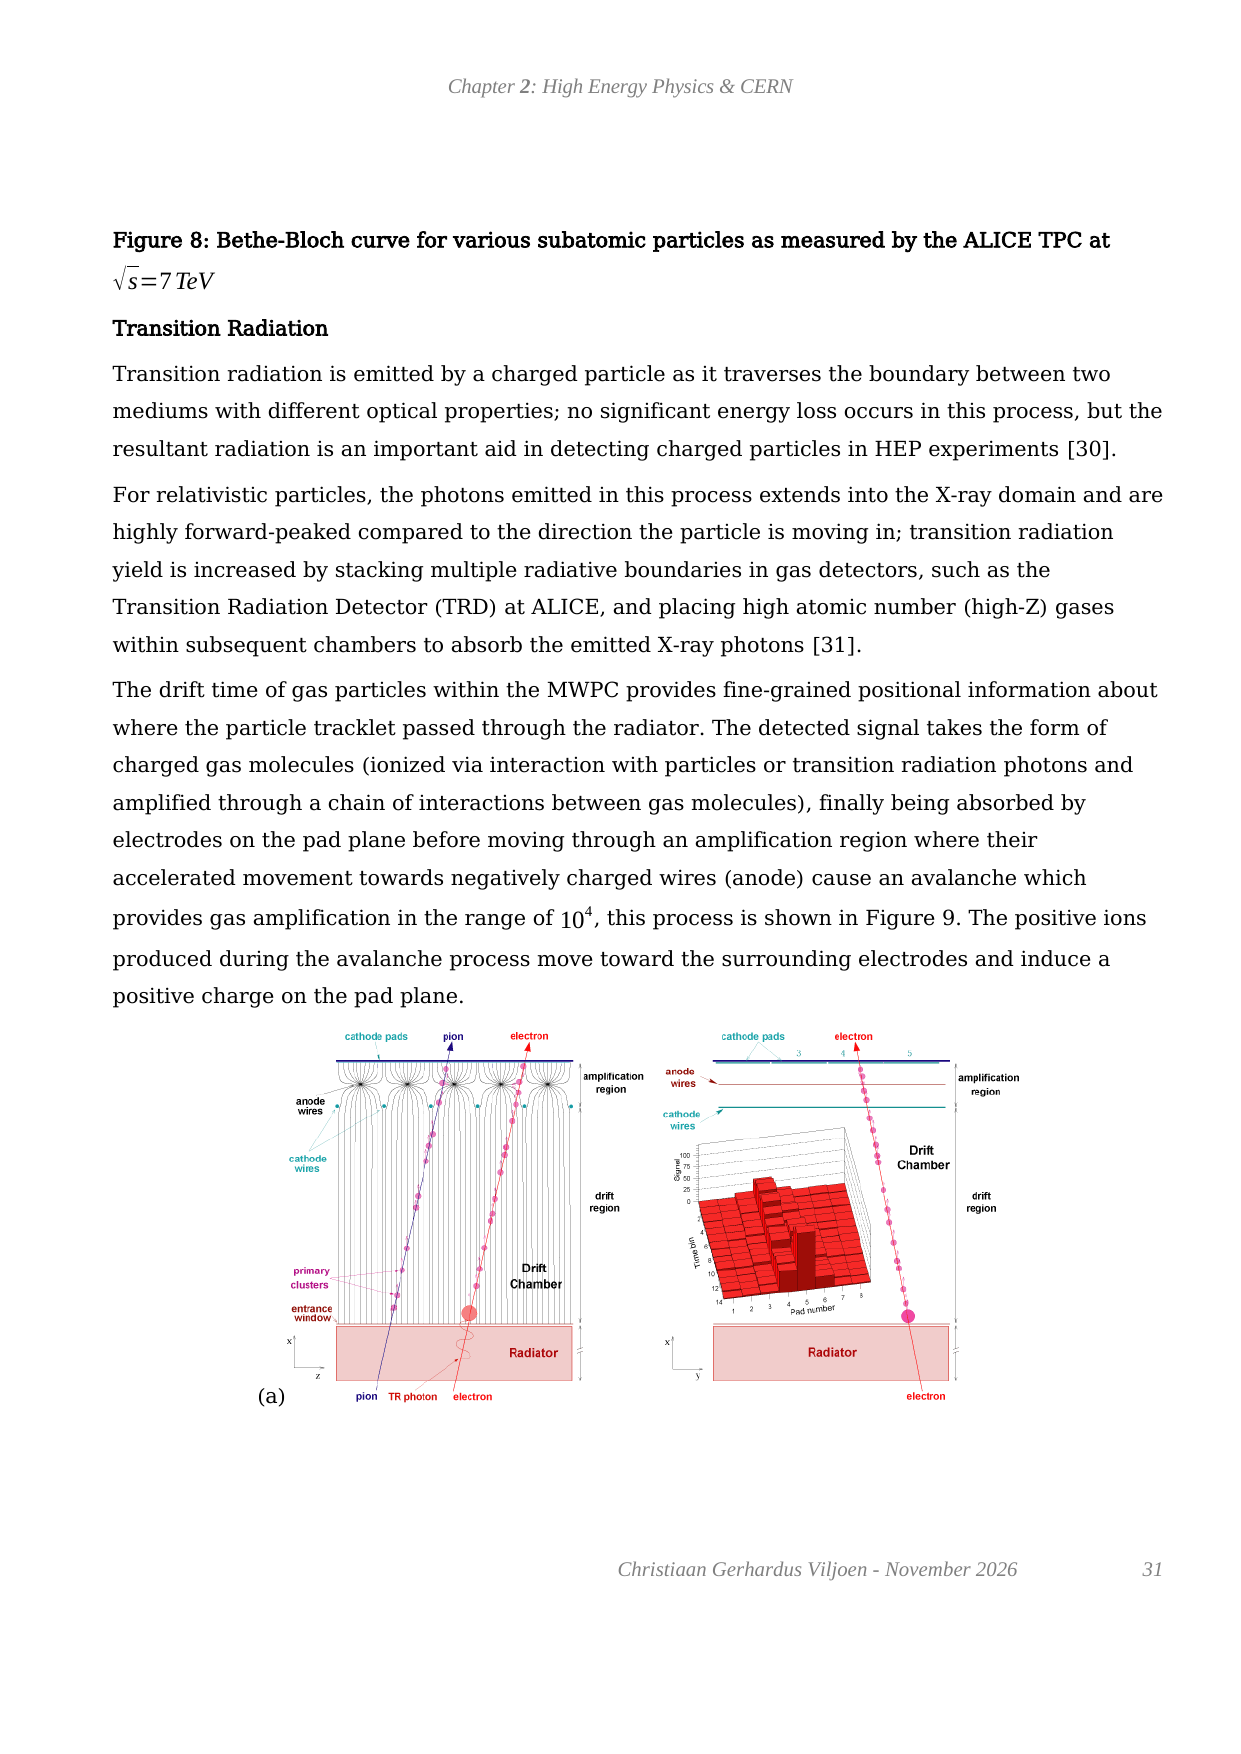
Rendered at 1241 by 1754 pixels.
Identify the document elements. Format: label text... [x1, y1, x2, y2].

text The drift time of gas particles within the MWPC provides fine-grained positional information about where the particle tracklet passed through the radiator. The detected signal takes the form of charged gas molecules (ionized via interaction with particles or transition radiation photons and amplified through a chain of interactions between gas molecules), finally being absorbed by electrodes on the pad plane before moving through an amplification region where their accelerated movement towards negatively charged wires (anode) cause an avalanche which provides gas amplification in the range of , this process is shown in Figure 9. The positive ions produced during the avalanche process move toward the surrounding electrodes and induce a positive charge on the pad plane. [112, 677, 1165, 1008]
text Figure 8: Bethe-Bloch curve for various subatomic particles as measured by the ALICE TPC at [112, 227, 1165, 294]
picture [286, 1029, 1022, 1403]
text Transition Radiation [112, 315, 1165, 340]
text For relativistic particles, the photons emitted in this process extends into the X-ray domain and are highly forward-peaked compared to the direction the particle is moving in; transition radiation yield is increased by stacking multiple radiative boundaries in gas detectors, such as the Transition Radiation Detector (TRD) at ALICE, and placing high atomic number (high-Z) gases within subsequent chambers to absorb the emitted X-ray photons . [112, 481, 1165, 656]
text Transition radiation is emitted by a charged particle as it traverses the boundary between two mediums with different optical properties; no significant energy loss occurs in this process, but the resultant radiation is an important aid in detecting charged particles in HEP experiments . [112, 361, 1165, 461]
